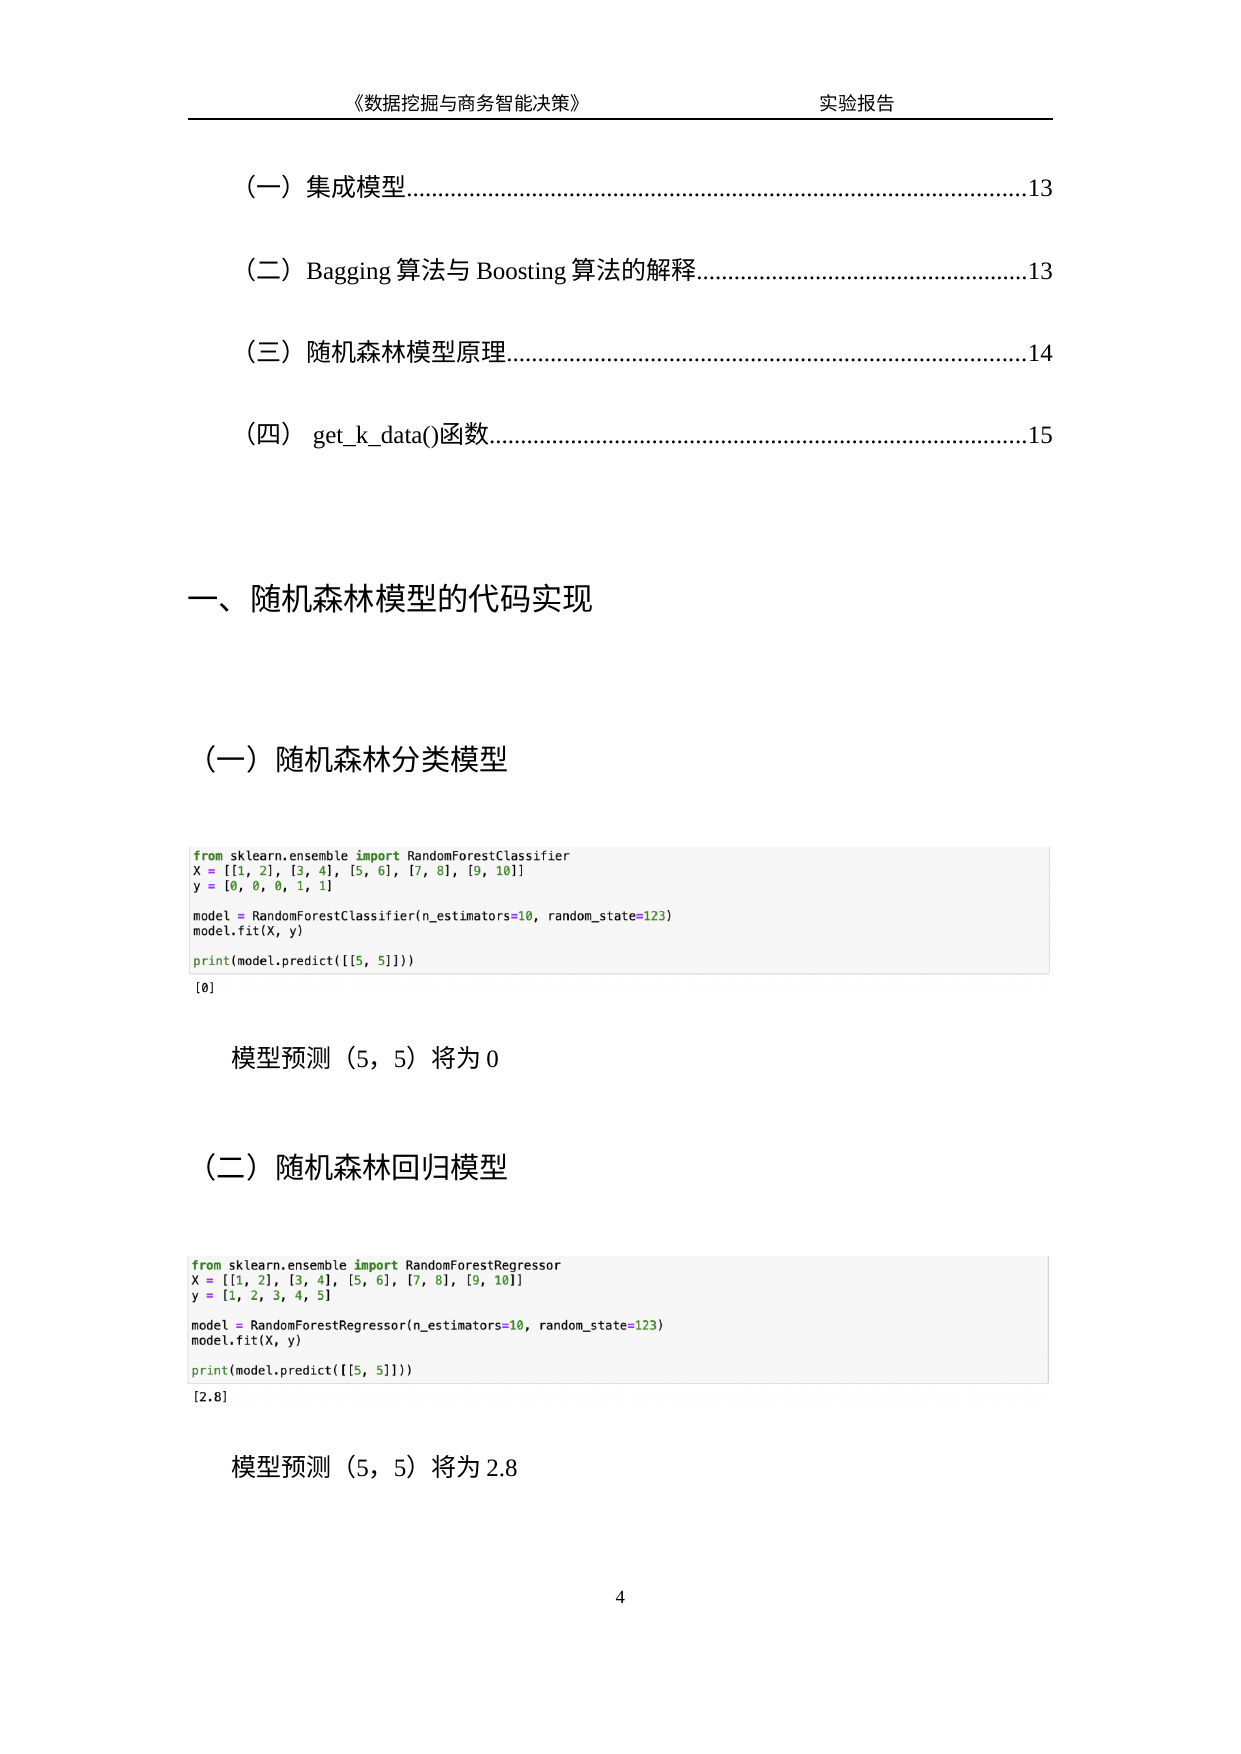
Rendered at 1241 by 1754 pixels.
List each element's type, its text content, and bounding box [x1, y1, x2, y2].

text 模型预测（5，5）将为2.8 [187, 1434, 1053, 1499]
subtitle （二）随机森林回归模型 [187, 1134, 1053, 1199]
picture [187, 1256, 1052, 1408]
text 模型预测（5，5）将为0 [187, 1025, 1053, 1090]
picture [187, 847, 1052, 998]
subtitle 随机森林模型的代码实现 [187, 566, 1053, 631]
subtitle （一）随机森林分类模型 [187, 725, 1053, 790]
